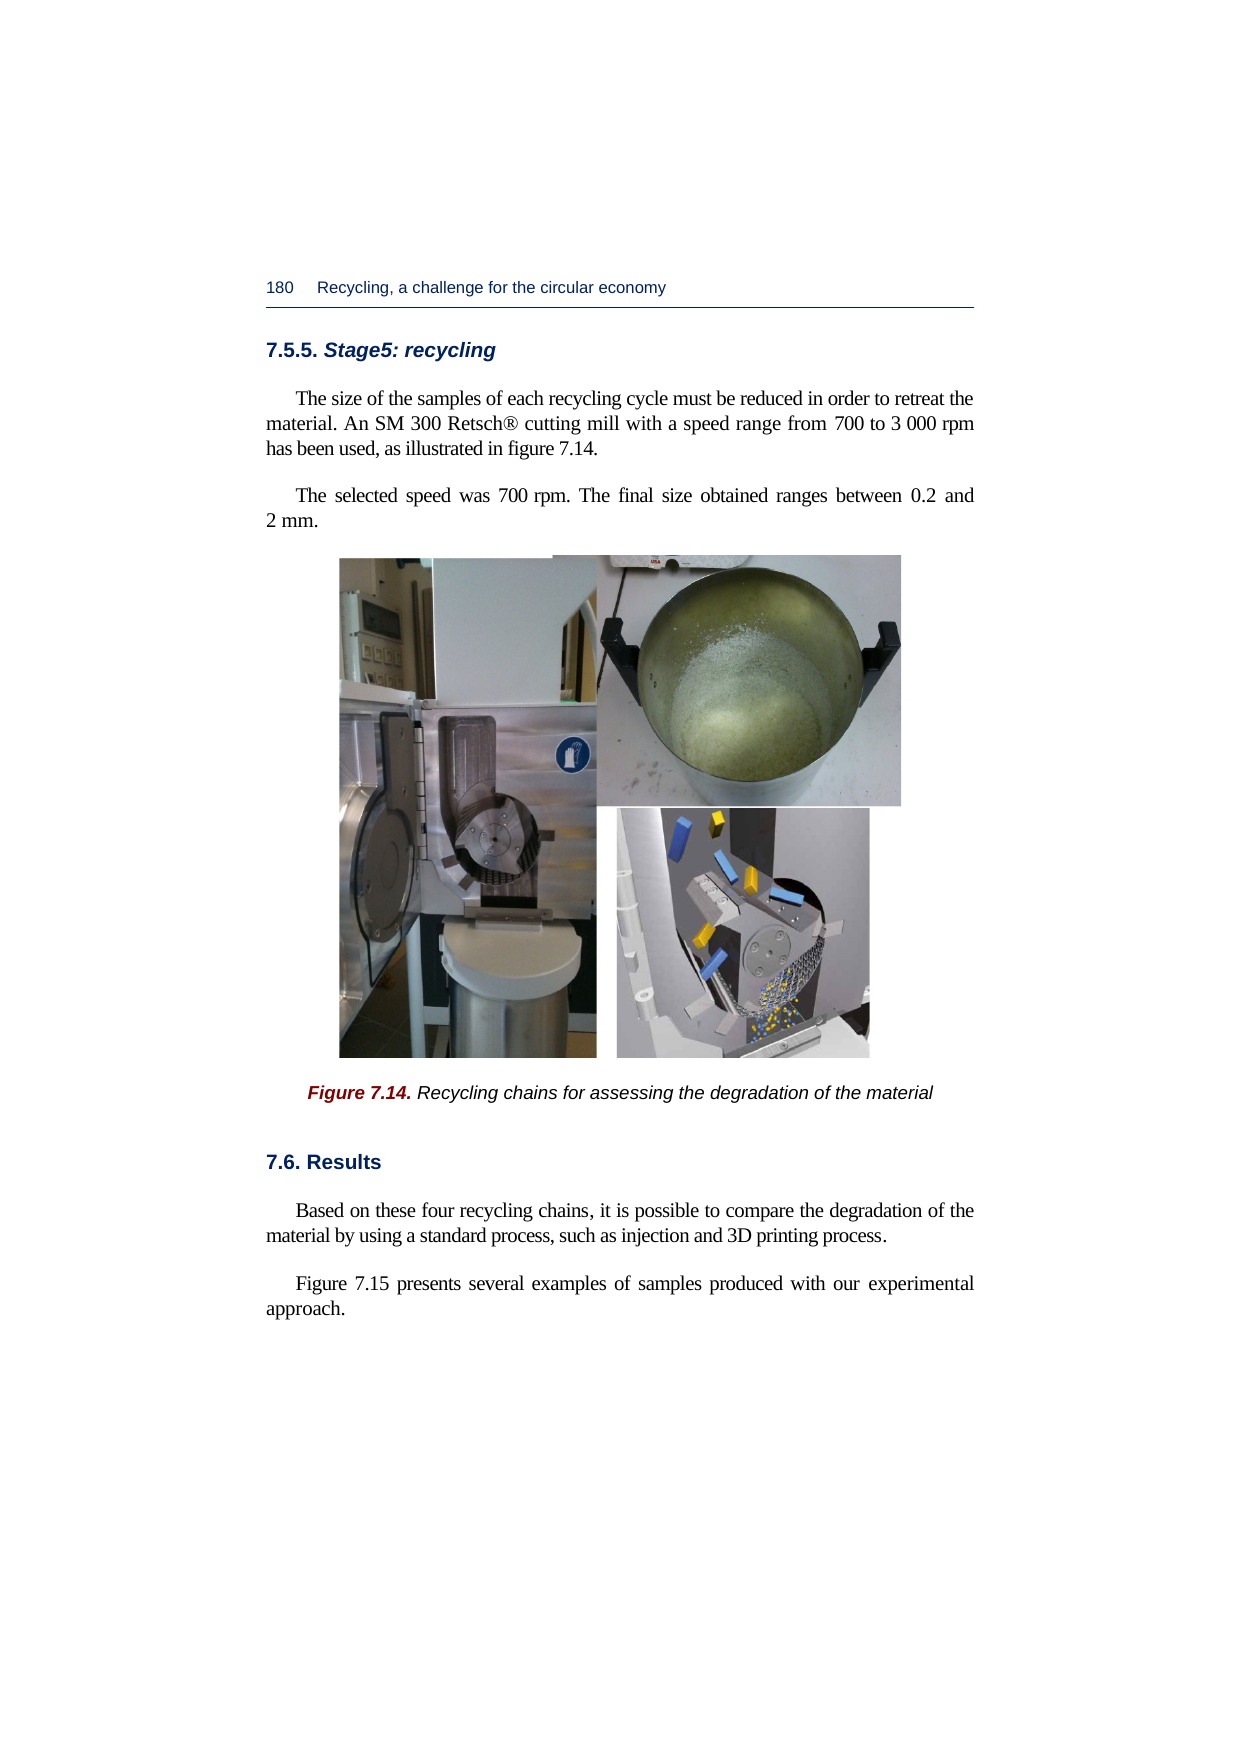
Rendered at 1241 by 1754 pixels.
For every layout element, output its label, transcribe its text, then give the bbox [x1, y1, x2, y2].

text The selected speed was 700 rpm. The final size obtained ranges between 0.2 and 2 mm. [266, 482, 974, 532]
text Figure 7.15 presents several examples of samples produced with our experimental approach. [266, 1270, 974, 1320]
text The size of the samples of each recycling cycle must be reduced in order to retreat the material. An SM 300 Retsch® cutting mill with a speed range from 700 to 3 000 rpm has been used, as illustrated in figure 7.14. [266, 384, 974, 459]
text 7.6. Results [266, 1149, 974, 1174]
text Based on these four recycling chains, it is possible to compare the degradation of the material by using a standard process, such as injection and 3D printing process. [266, 1197, 974, 1247]
text Figure 7.14. Recycling chains for assessing the degradation of the material [266, 1080, 974, 1103]
picture [339, 555, 902, 1058]
text 7.5.5. Stage5: recycling [266, 337, 974, 362]
